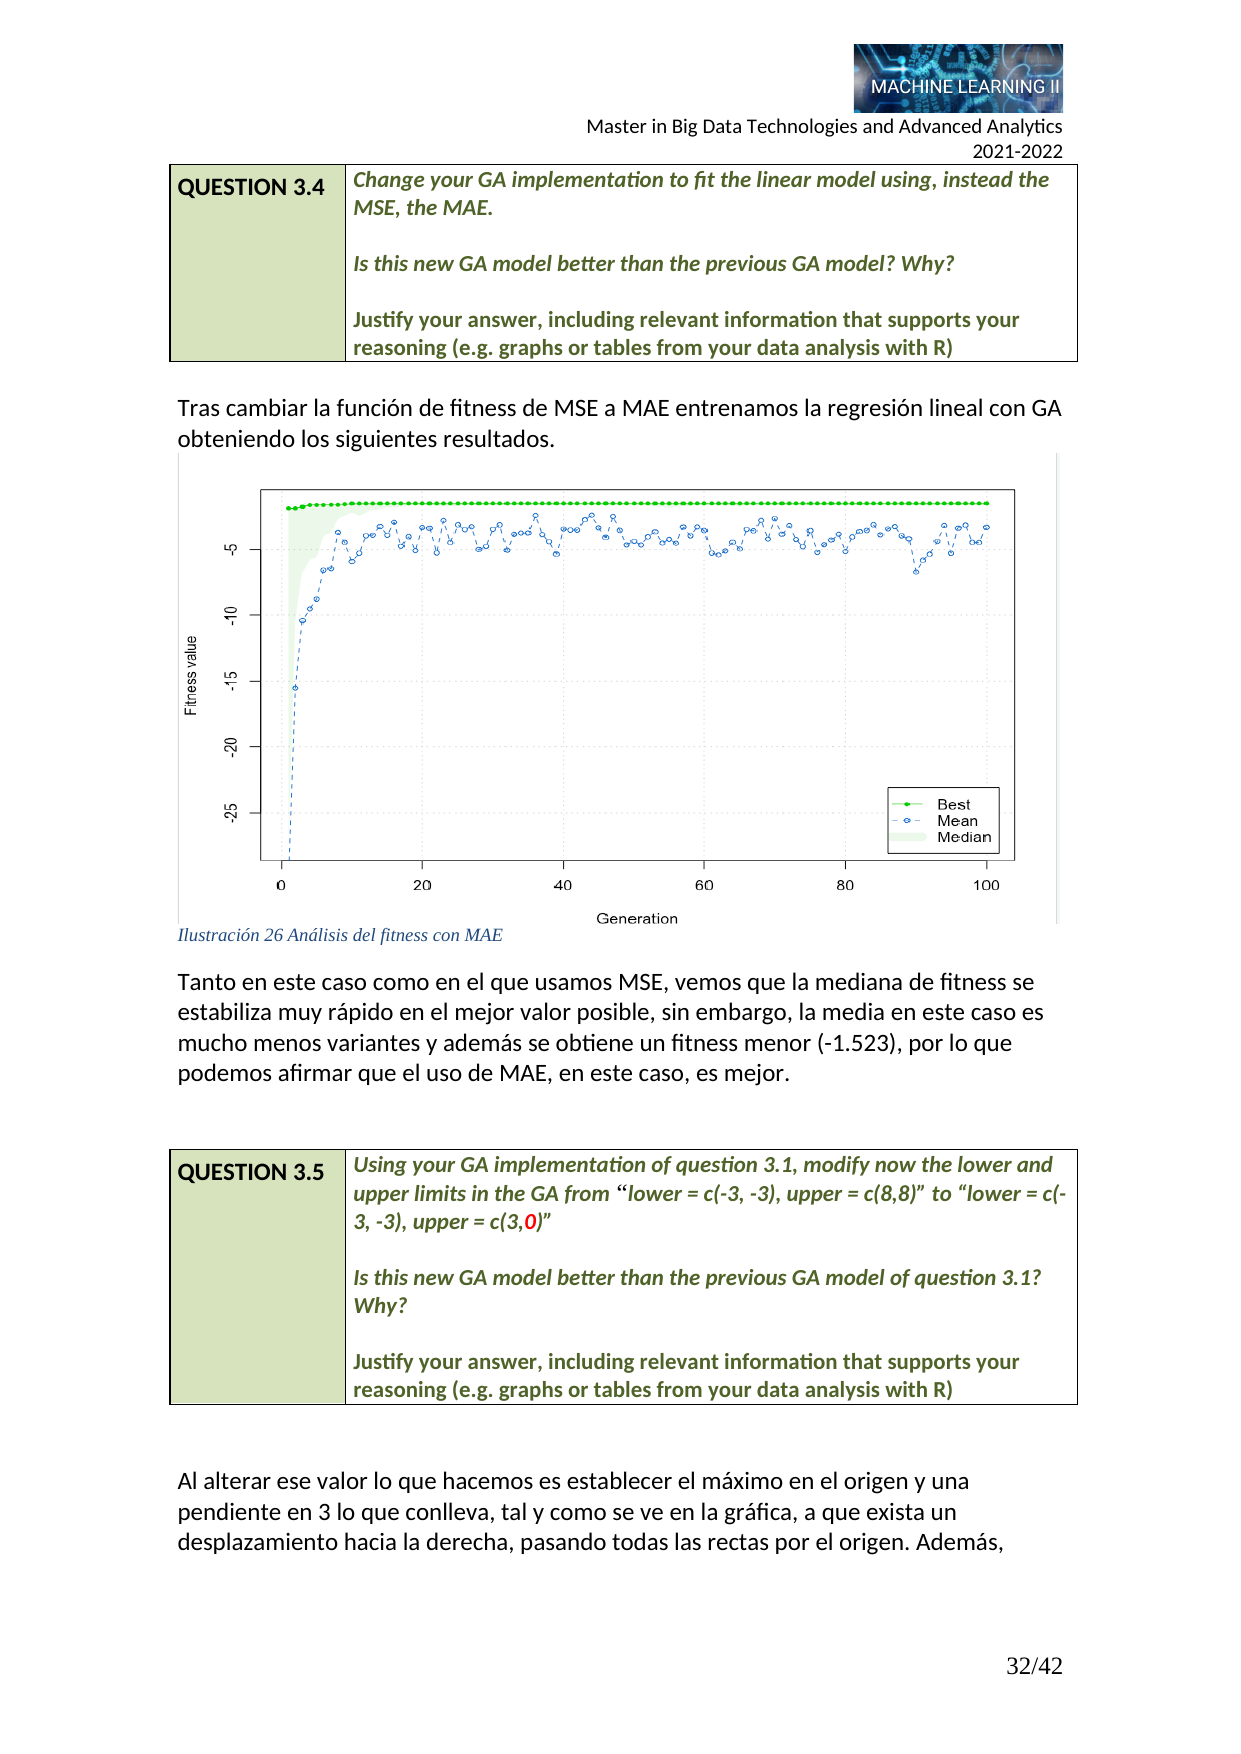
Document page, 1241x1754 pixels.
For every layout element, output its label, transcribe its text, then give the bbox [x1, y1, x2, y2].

text Ilustración 26 Análisis del fitness con MAE [177, 924, 1063, 945]
picture [177, 453, 1060, 924]
table_header Change your GA implementation to fit the linear model using, instead the MSE, the MAE. Is this new GA model better than the previous GA model? Why? Justify your answer, including relevant information that supports your reasoning (e.g. graphs or tables from your data analysis with R) [346, 165, 1077, 361]
table_header Using your GA implementation of question 3.1, modify now the lower and upper limits in the GA from “lower = c(-3, -3), upper = c(8,8)” to “lower = c(-3, -3), upper = c(3,0)” Is this new GA model better than the previous GA model of question 3.1? Why? Justify your answer, including relevant information that supports your reasoning (e.g. graphs or tables from your data analysis with R) [346, 1150, 1077, 1403]
table_header QUESTION 3.5 [171, 1150, 345, 1403]
table_header QUESTION 3.4 [171, 165, 345, 361]
text Tras cambiar la función de fitness de MSE a MAE entrenamos la regresión lineal con GA obteniendo los siguientes resultados. [177, 392, 1063, 453]
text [177, 1466, 1063, 1557]
text Tanto en este caso como en el que usamos MSE, vemos que la mediana de fitness se estabiliza muy rápido en el mejor valor posible, sin embargo, la media en este caso es mucho menos variantes y además se obtiene un fitness menor (-1.523), por lo que podemos afirmar que el uso de MAE, en este caso, es mejor. [177, 966, 1063, 1088]
picture [853, 44, 1064, 113]
